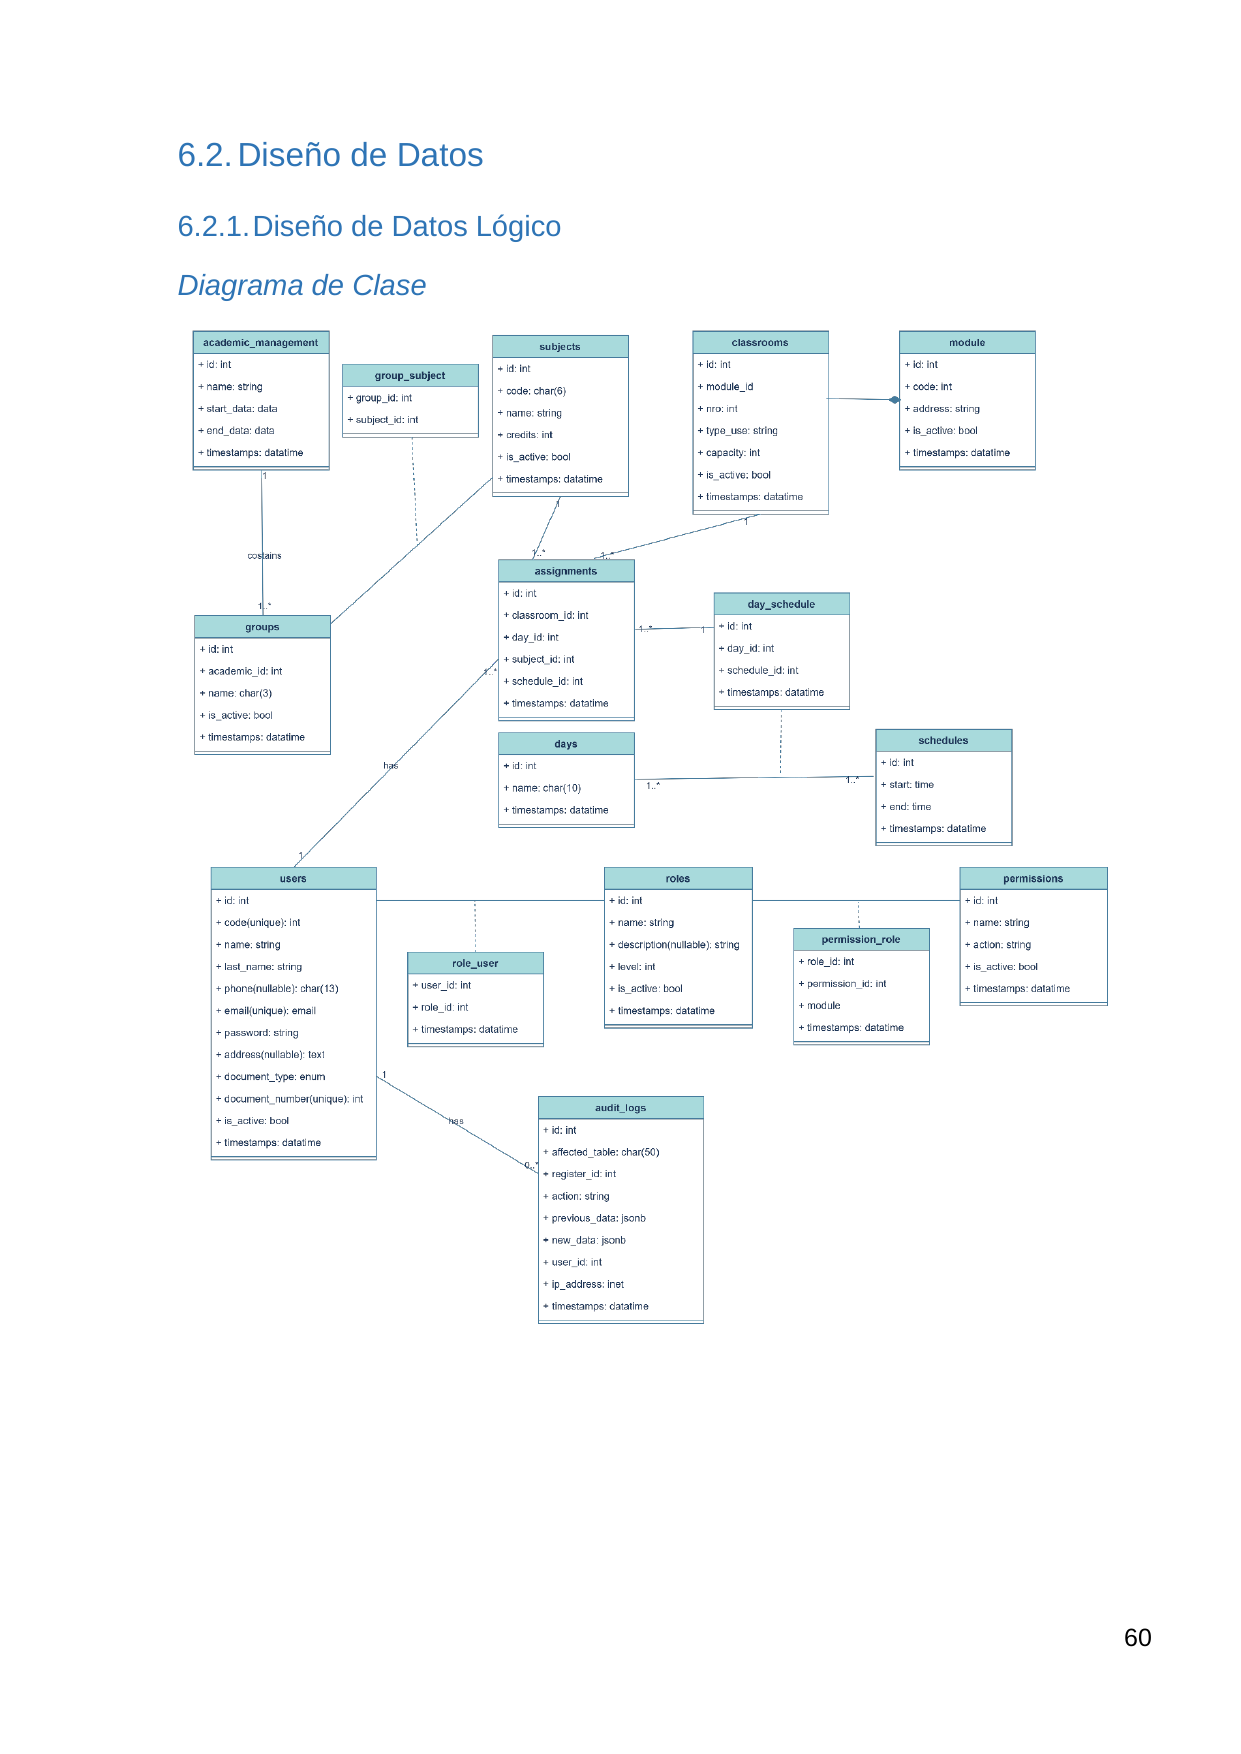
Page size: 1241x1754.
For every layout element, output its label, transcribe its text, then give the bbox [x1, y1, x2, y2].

subtitle Diseño de Datos Lógico [177, 209, 1152, 243]
subtitle Diseño de Datos [177, 135, 1152, 173]
subtitle Diagrama de Clase [177, 268, 1152, 301]
picture [184, 322, 1117, 1333]
